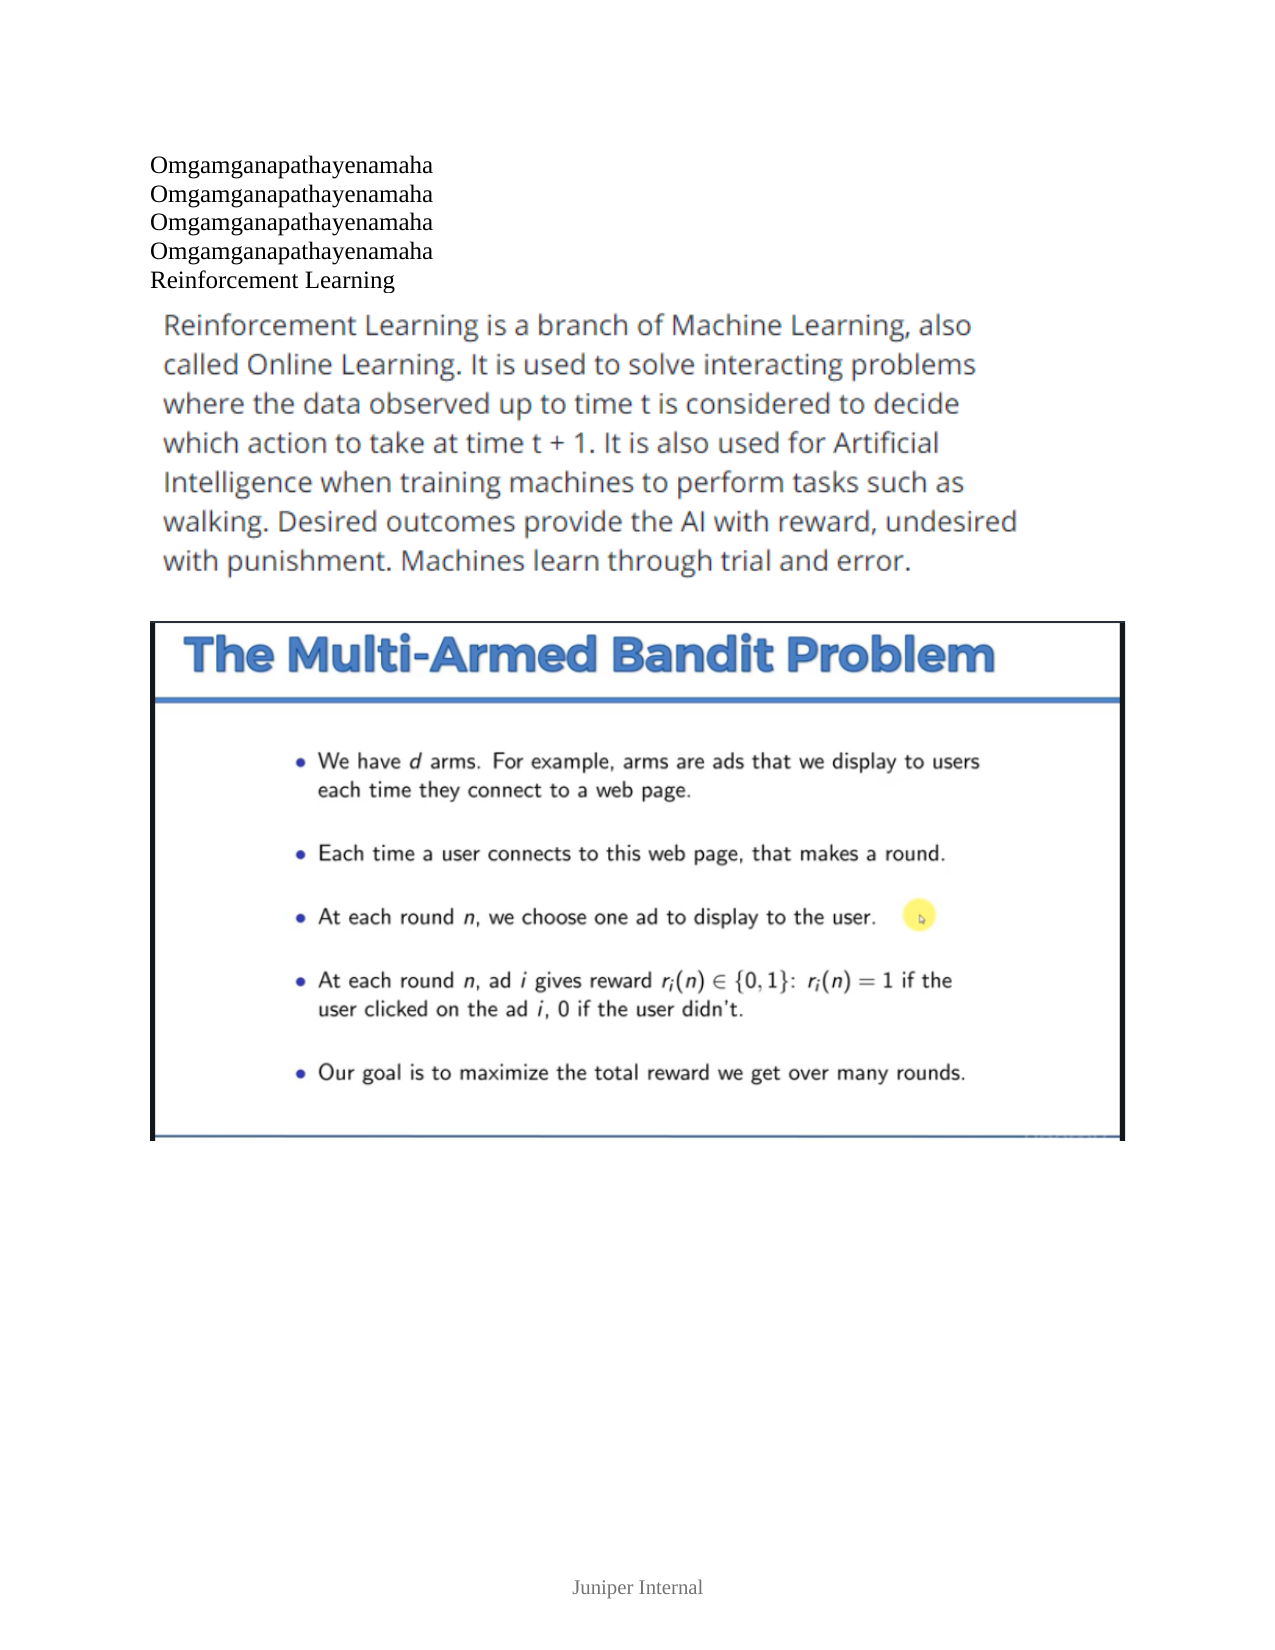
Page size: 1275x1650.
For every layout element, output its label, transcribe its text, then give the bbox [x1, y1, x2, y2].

picture [150, 621, 1125, 1141]
text Omgamganapathayenamaha [150, 207, 1125, 236]
text Reinforcement Learning [150, 265, 1125, 294]
text Omgamganapathayenamaha [150, 179, 1125, 207]
text Omgamganapathayenamaha [150, 236, 1125, 265]
text Omgamganapathayenamaha [150, 150, 1125, 179]
picture [150, 293, 1043, 593]
